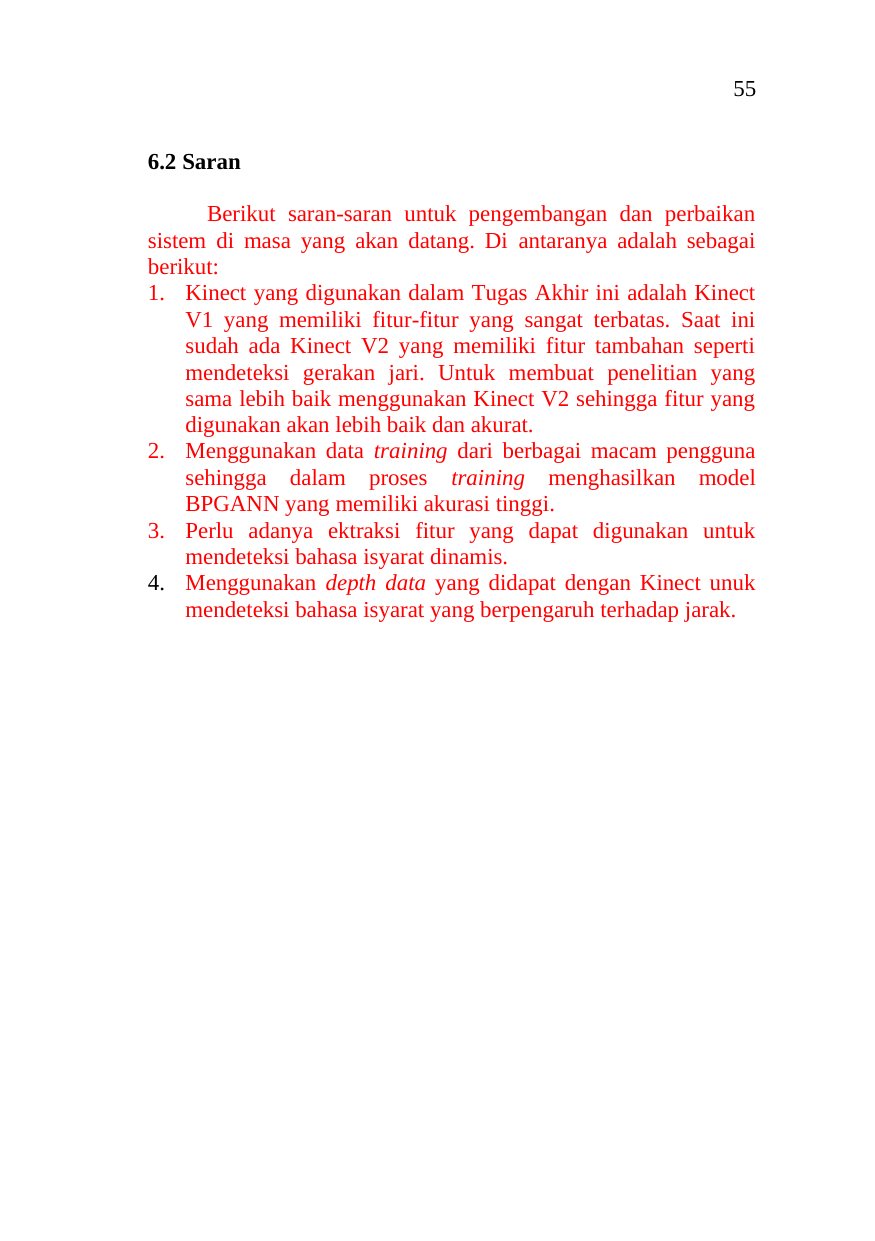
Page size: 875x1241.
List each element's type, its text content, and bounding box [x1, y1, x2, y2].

text Berikut saran-saran untuk pengembangan dan perbaikan sistem di masa yang akan datang. Di antaranya adalah sebagai berikut: [148, 200, 756, 279]
list Menggunakan data training dari berbagai macam pengguna sehingga dalam proses training menghasilkan model BPGANN yang memiliki akurasi tinggi. [148, 438, 756, 517]
list Perlu adanya ektraksi fitur yang dapat digunakan untuk mendeteksi bahasa isyarat dinamis. [148, 517, 756, 569]
subtitle 6.2 Saran [148, 148, 756, 174]
list Menggunakan depth data yang didapat dengan Kinect unuk mendeteksi bahasa isyarat yang berpengaruh terhadap jarak. [148, 569, 756, 622]
list Kinect yang digunakan dalam Tugas Akhir ini adalah Kinect V1 yang memiliki fitur-fitur yang sangat terbatas. Saat ini sudah ada Kinect V2 yang memiliki fitur tambahan seperti mendeteksi gerakan jari. Untuk membuat penelitian yang sama lebih baik menggunakan Kinect V2 sehingga fitur yang digunakan akan lebih baik dan akurat. [148, 279, 756, 438]
